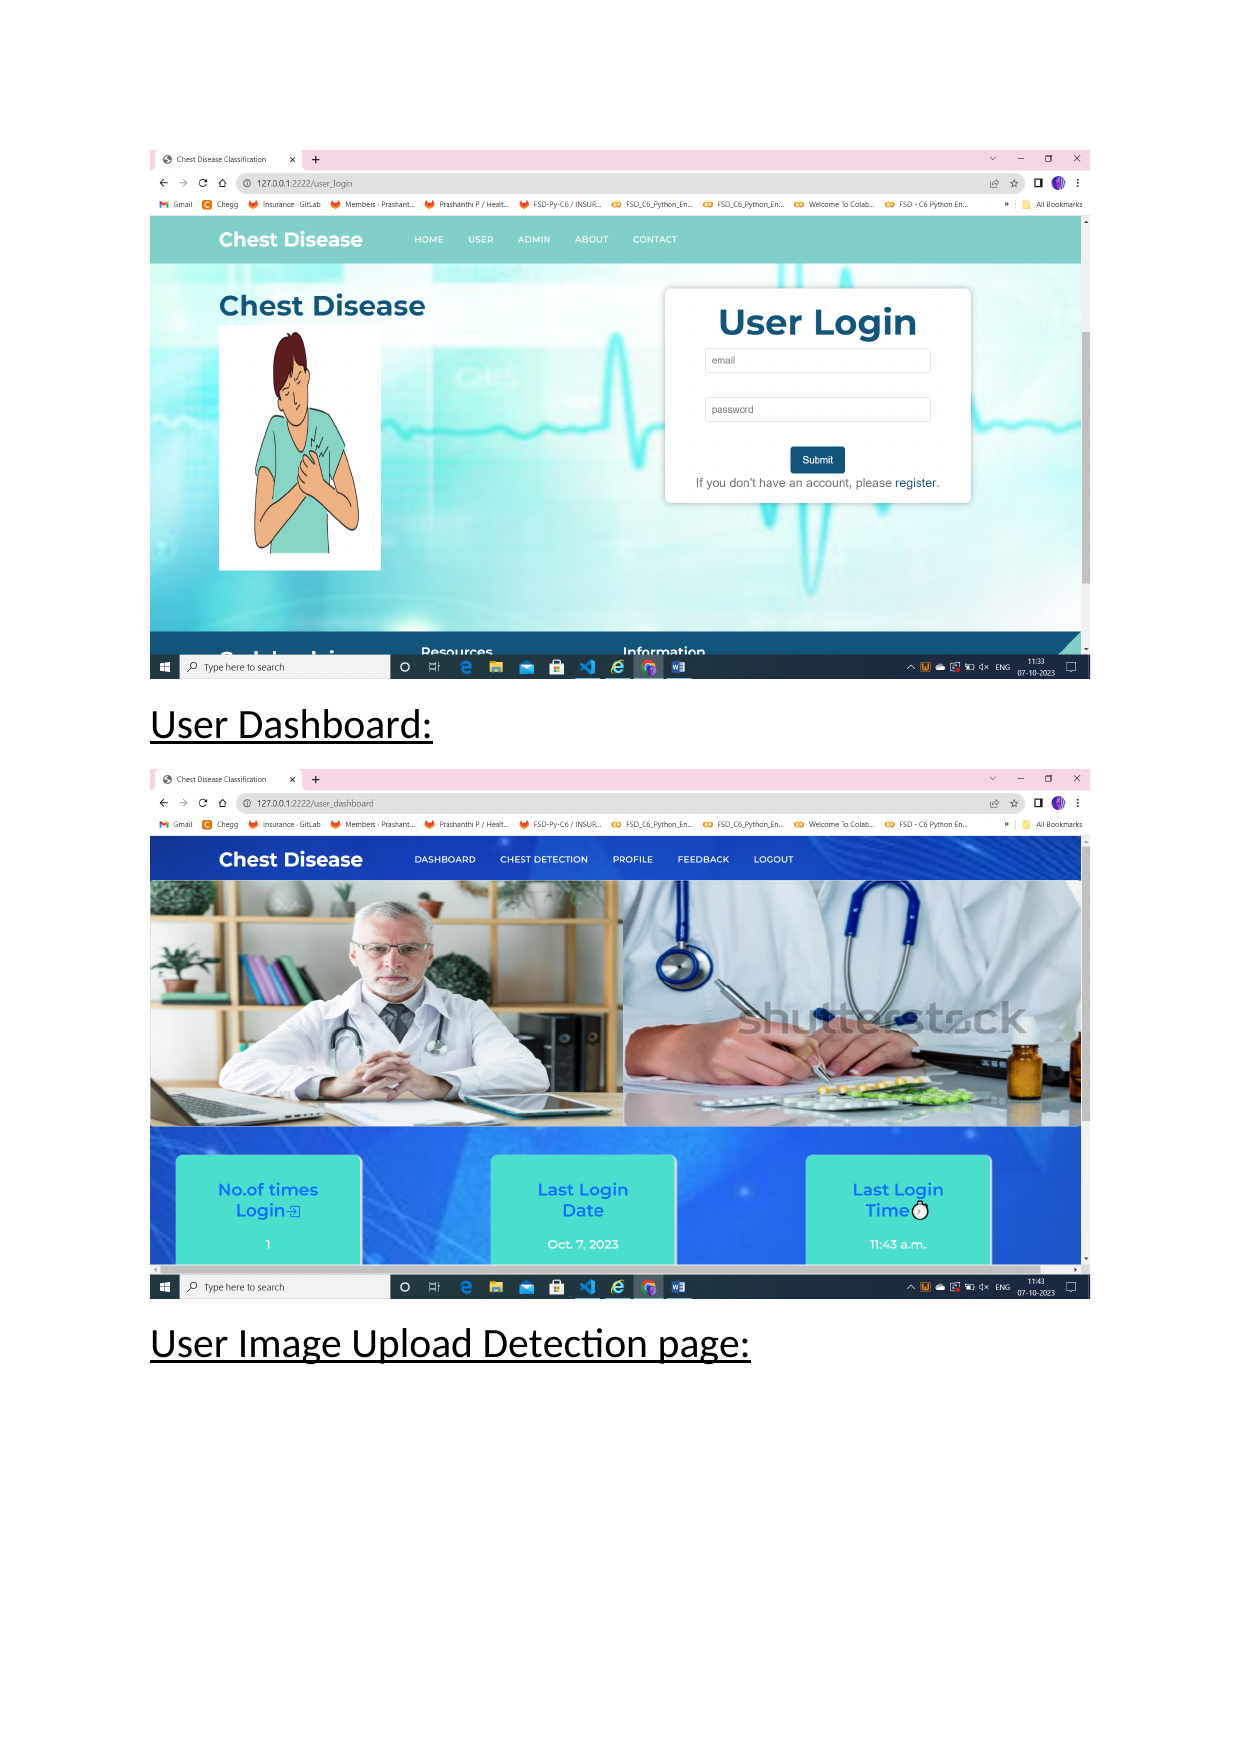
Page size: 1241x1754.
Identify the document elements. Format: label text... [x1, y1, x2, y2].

picture [150, 769, 1091, 1299]
picture [150, 150, 1091, 679]
text User Image Upload Detection page: [150, 1317, 1090, 1368]
text User Dashboard: [150, 698, 1090, 748]
